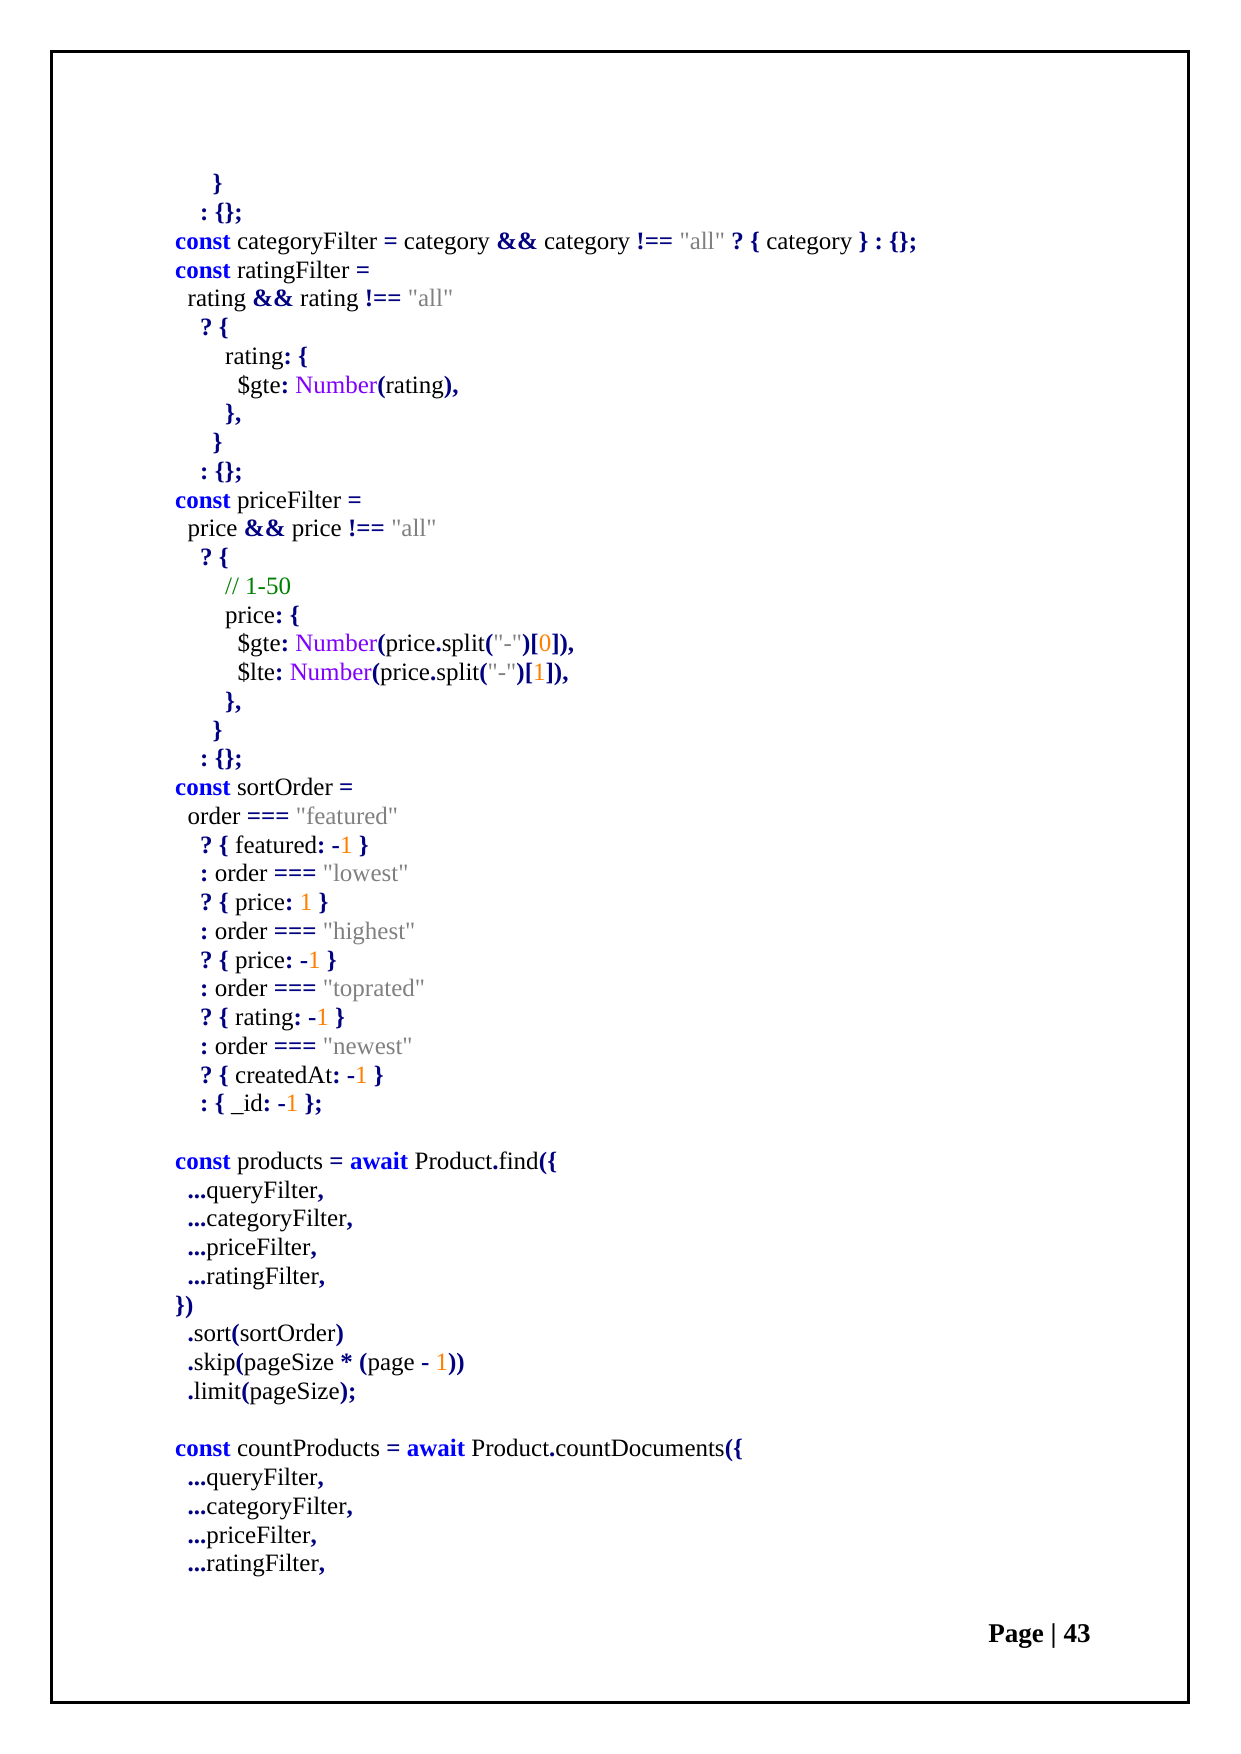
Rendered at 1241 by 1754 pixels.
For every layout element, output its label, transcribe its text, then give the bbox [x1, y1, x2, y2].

text price: { [150, 600, 1090, 628]
text ? { [150, 312, 1090, 341]
text const ratingFilter = [150, 255, 1090, 283]
text ? { featured: -1 } [150, 830, 1090, 858]
text const priceFilter = [150, 485, 1090, 513]
text $gte: Number(price.split("-")[0]), [150, 628, 1090, 657]
text $lte: Number(price.split("-")[1]), [150, 657, 1090, 686]
text ...categoryFilter, [150, 1203, 1090, 1232]
text } [150, 427, 1090, 456]
text rating && rating !== "all" [150, 283, 1090, 312]
text : order === "newest" [150, 1031, 1090, 1060]
text $gte: Number(rating), [150, 370, 1090, 398]
text // 1-50 [150, 571, 1090, 600]
text ...ratingFilter, [150, 1261, 1090, 1290]
text .sort(sortOrder) [150, 1318, 1090, 1347]
text : {}; [150, 456, 1090, 485]
text const products = await Product.find({ [150, 1146, 1090, 1175]
text rating: { [150, 341, 1090, 370]
text const sortOrder = [150, 772, 1090, 801]
text ...categoryFilter, [150, 1491, 1090, 1520]
text .skip(pageSize * (page - 1)) [150, 1347, 1090, 1376]
text ? { price: -1 } [150, 945, 1090, 973]
text .limit(pageSize); [150, 1376, 1090, 1405]
text ? { rating: -1 } [150, 1002, 1090, 1031]
text : order === "lowest" [150, 858, 1090, 887]
text ...queryFilter, [150, 1175, 1090, 1203]
text } [150, 168, 1090, 197]
text price && price !== "all" [150, 513, 1090, 542]
text }) [150, 1290, 1090, 1318]
text const categoryFilter = category && category !== "all" ? { category } : {}; [150, 226, 1090, 255]
text order === "featured" [150, 801, 1090, 830]
text }, [150, 398, 1090, 427]
text : order === "highest" [150, 916, 1090, 945]
text }, [150, 686, 1090, 715]
text const countProducts = await Product.countDocuments({ [150, 1433, 1090, 1462]
text ? { createdAt: -1 } [150, 1060, 1090, 1088]
text : order === "toprated" [150, 973, 1090, 1002]
text ...priceFilter, [150, 1232, 1090, 1261]
text ? { [150, 542, 1090, 571]
text : {}; [150, 197, 1090, 226]
text } [150, 715, 1090, 743]
text ...ratingFilter, [150, 1548, 1090, 1577]
text : {}; [150, 743, 1090, 772]
text : { _id: -1 }; [150, 1088, 1090, 1117]
text ...priceFilter, [150, 1520, 1090, 1548]
text ? { price: 1 } [150, 887, 1090, 916]
text ...queryFilter, [150, 1462, 1090, 1491]
